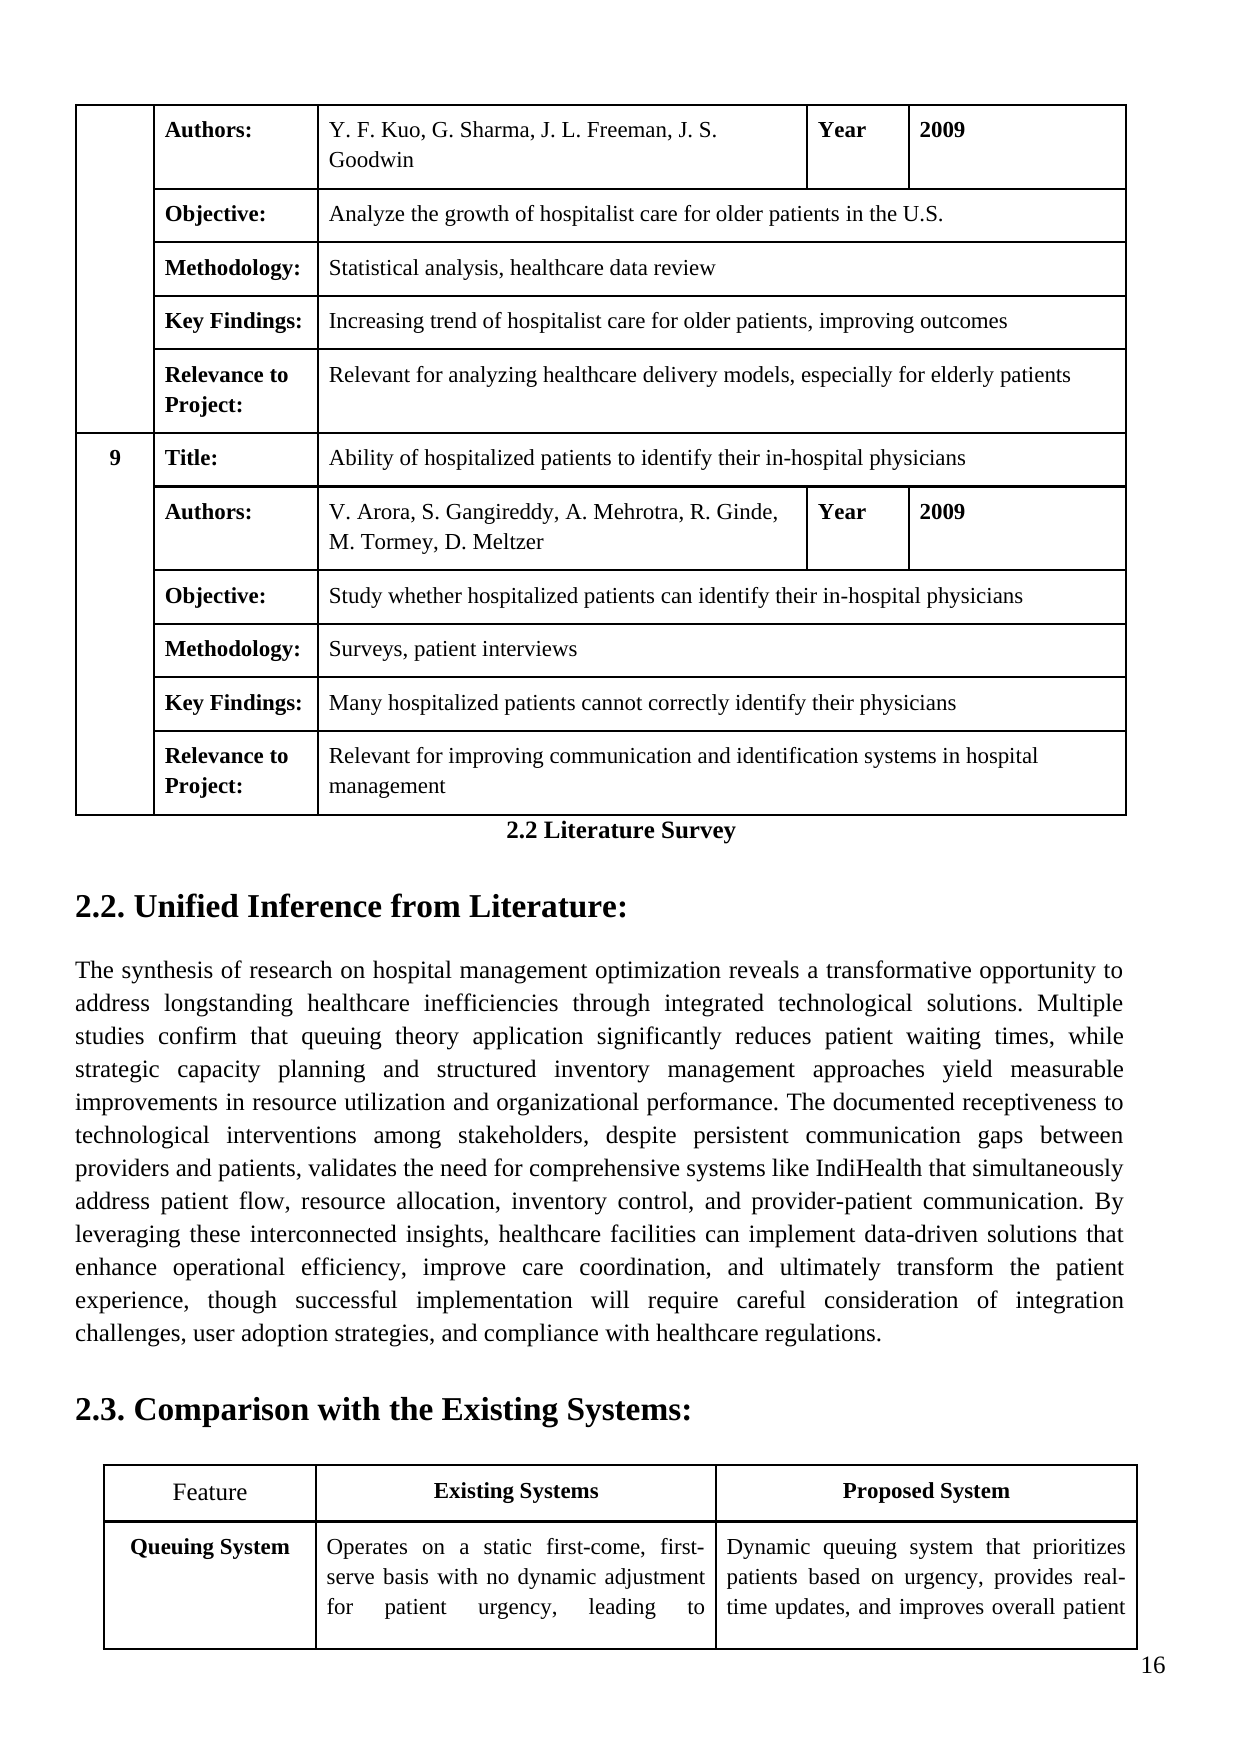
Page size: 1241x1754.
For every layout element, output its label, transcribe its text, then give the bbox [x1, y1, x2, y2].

subtitle 2.3. Comparison with the Existing Systems: [75, 1389, 1165, 1427]
subtitle 2.2. Unified Inference from Literature: [75, 886, 1124, 924]
text The synthesis of research on hospital management optimization reveals a transformative opportunity to address longstanding healthcare inefficiencies through integrated technological solutions. Multiple studies confirm that queuing theory application significantly reduces patient waiting times, while strategic capacity planning and structured inventory management approaches yield measurable improvements in resource utilization and organizational performance. The documented receptiveness to technological interventions among stakeholders, despite persistent communication gaps between providers and patients, validates the need for comprehensive systems like IndiHealth that simultaneously address patient flow, resource allocation, inventory control, and provider-patient communication. By leveraging these interconnected insights, healthcare facilities can implement data-driven solutions that enhance operational efficiency, improve care coordination, and ultimately transform the patient experience, though successful implementation will require careful consideration of integration challenges, user adoption strategies, and compliance with healthcare regulations.​ [75, 955, 1124, 1347]
text 2.2 Literature Survey [150, 816, 1165, 844]
